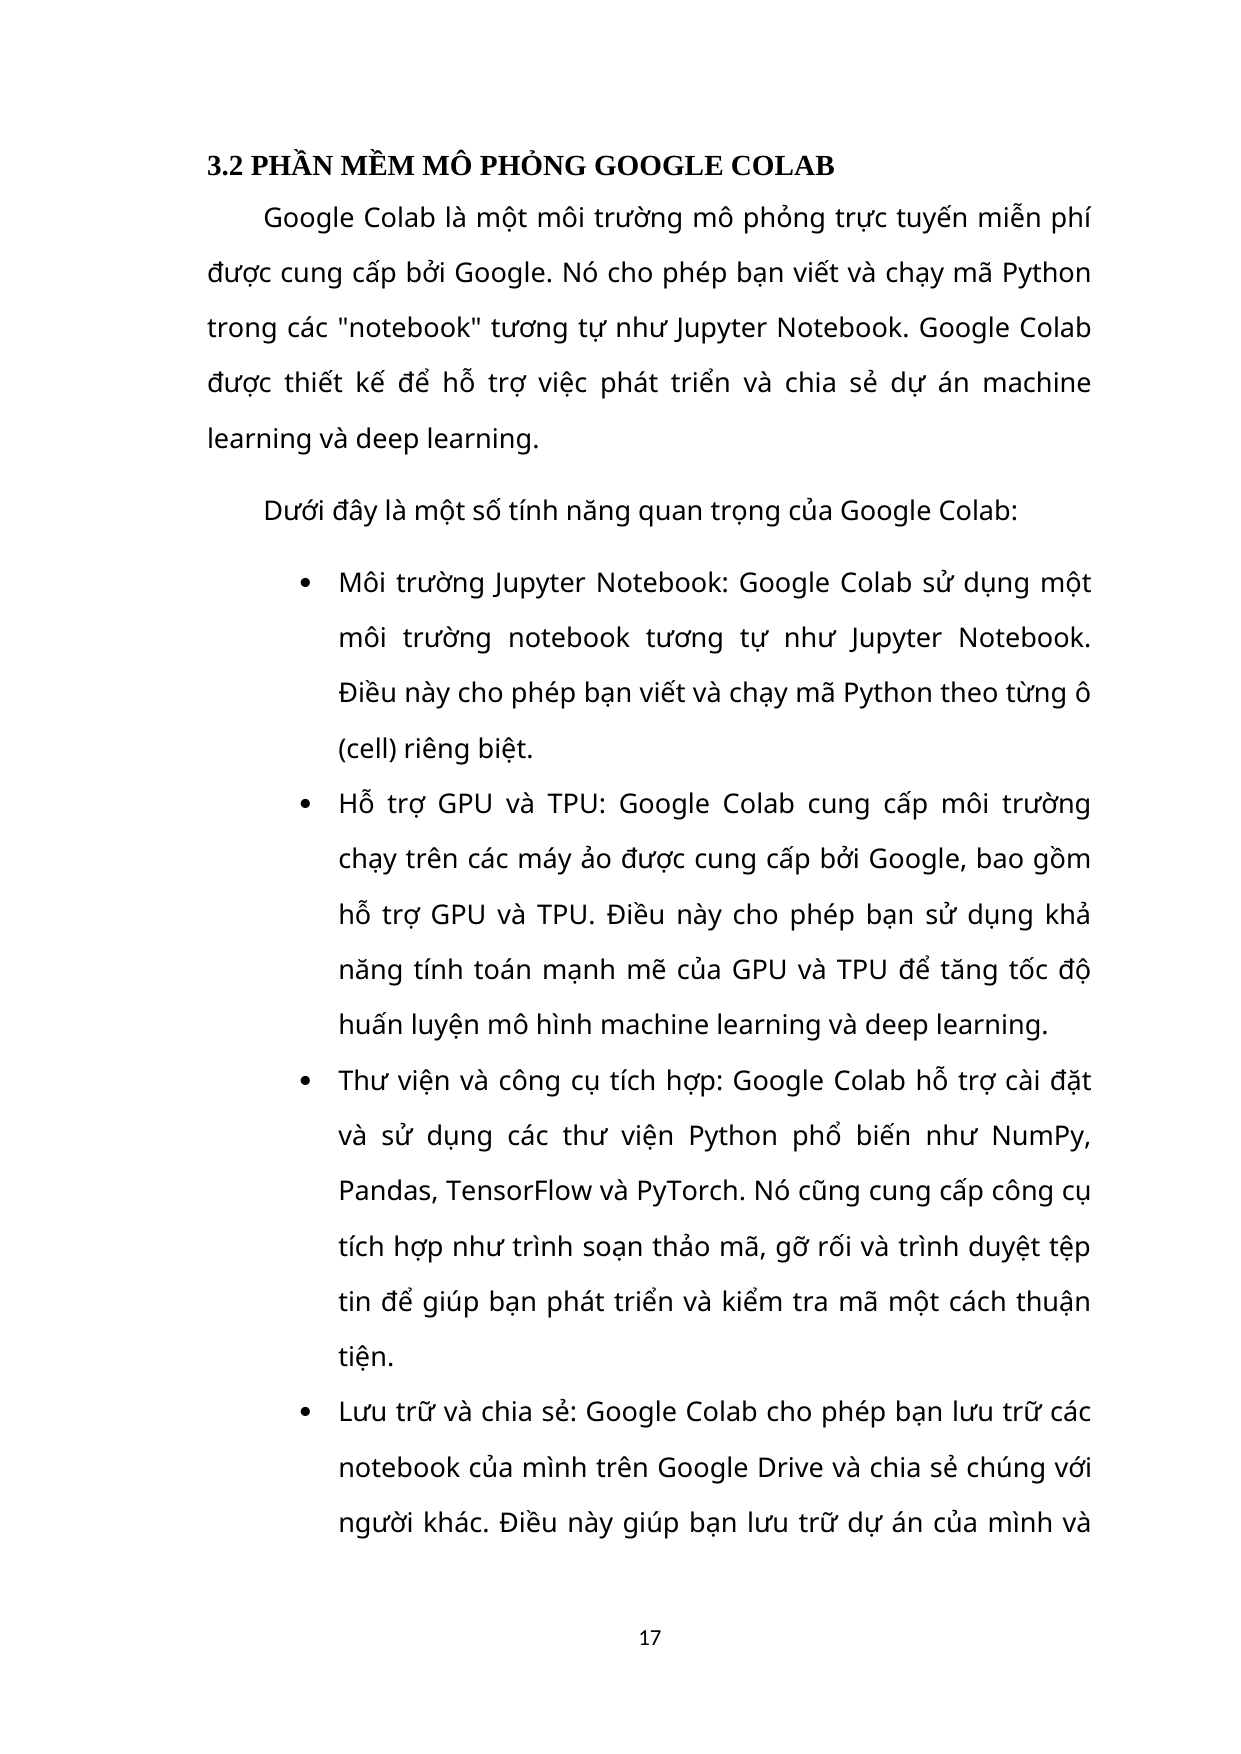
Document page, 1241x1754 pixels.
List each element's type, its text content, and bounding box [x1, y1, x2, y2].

text Google Colab là một môi trường mô phỏng trực tuyến miễn phí được cung cấp bởi Google. Nó cho phép bạn viết và chạy mã Python trong các "notebook" tương tự như Jupyter Notebook. Google Colab được thiết kế để hỗ trợ việc phát triển và chia sẻ dự án machine learning và deep learning. [207, 198, 1092, 456]
list Thư viện và công cụ tích hợp: Google Colab hỗ trợ cài đặt và sử dụng các thư viện Python phổ biến như NumPy, Pandas, TensorFlow và PyTorch. Nó cũng cung cấp công cụ tích hợp như trình soạn thảo mã, gỡ rối và trình duyệt tệp tin để giúp bạn phát triển và kiểm tra mã một cách thuận tiện. [301, 1061, 1092, 1374]
text Dưới đây là một số tính năng quan trọng của Google Colab: [207, 491, 1092, 528]
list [301, 1393, 1092, 1540]
subtitle 3.2 PHẦN MỀM MÔ PHỎNG GOOGLE COLAB [207, 148, 1092, 181]
list Môi trường Jupyter Notebook: Google Colab sử dụng một môi trường notebook tương tự như Jupyter Notebook. Điều này cho phép bạn viết và chạy mã Python theo từng ô (cell) riêng biệt. [301, 563, 1092, 766]
list Hỗ trợ GPU và TPU: Google Colab cung cấp môi trường chạy trên các máy ảo được cung cấp bởi Google, bao gồm hỗ trợ GPU và TPU. Điều này cho phép bạn sử dụng khả năng tính toán mạnh mẽ của GPU và TPU để tăng tốc độ huấn luyện mô hình machine learning và deep learning. [301, 784, 1092, 1043]
